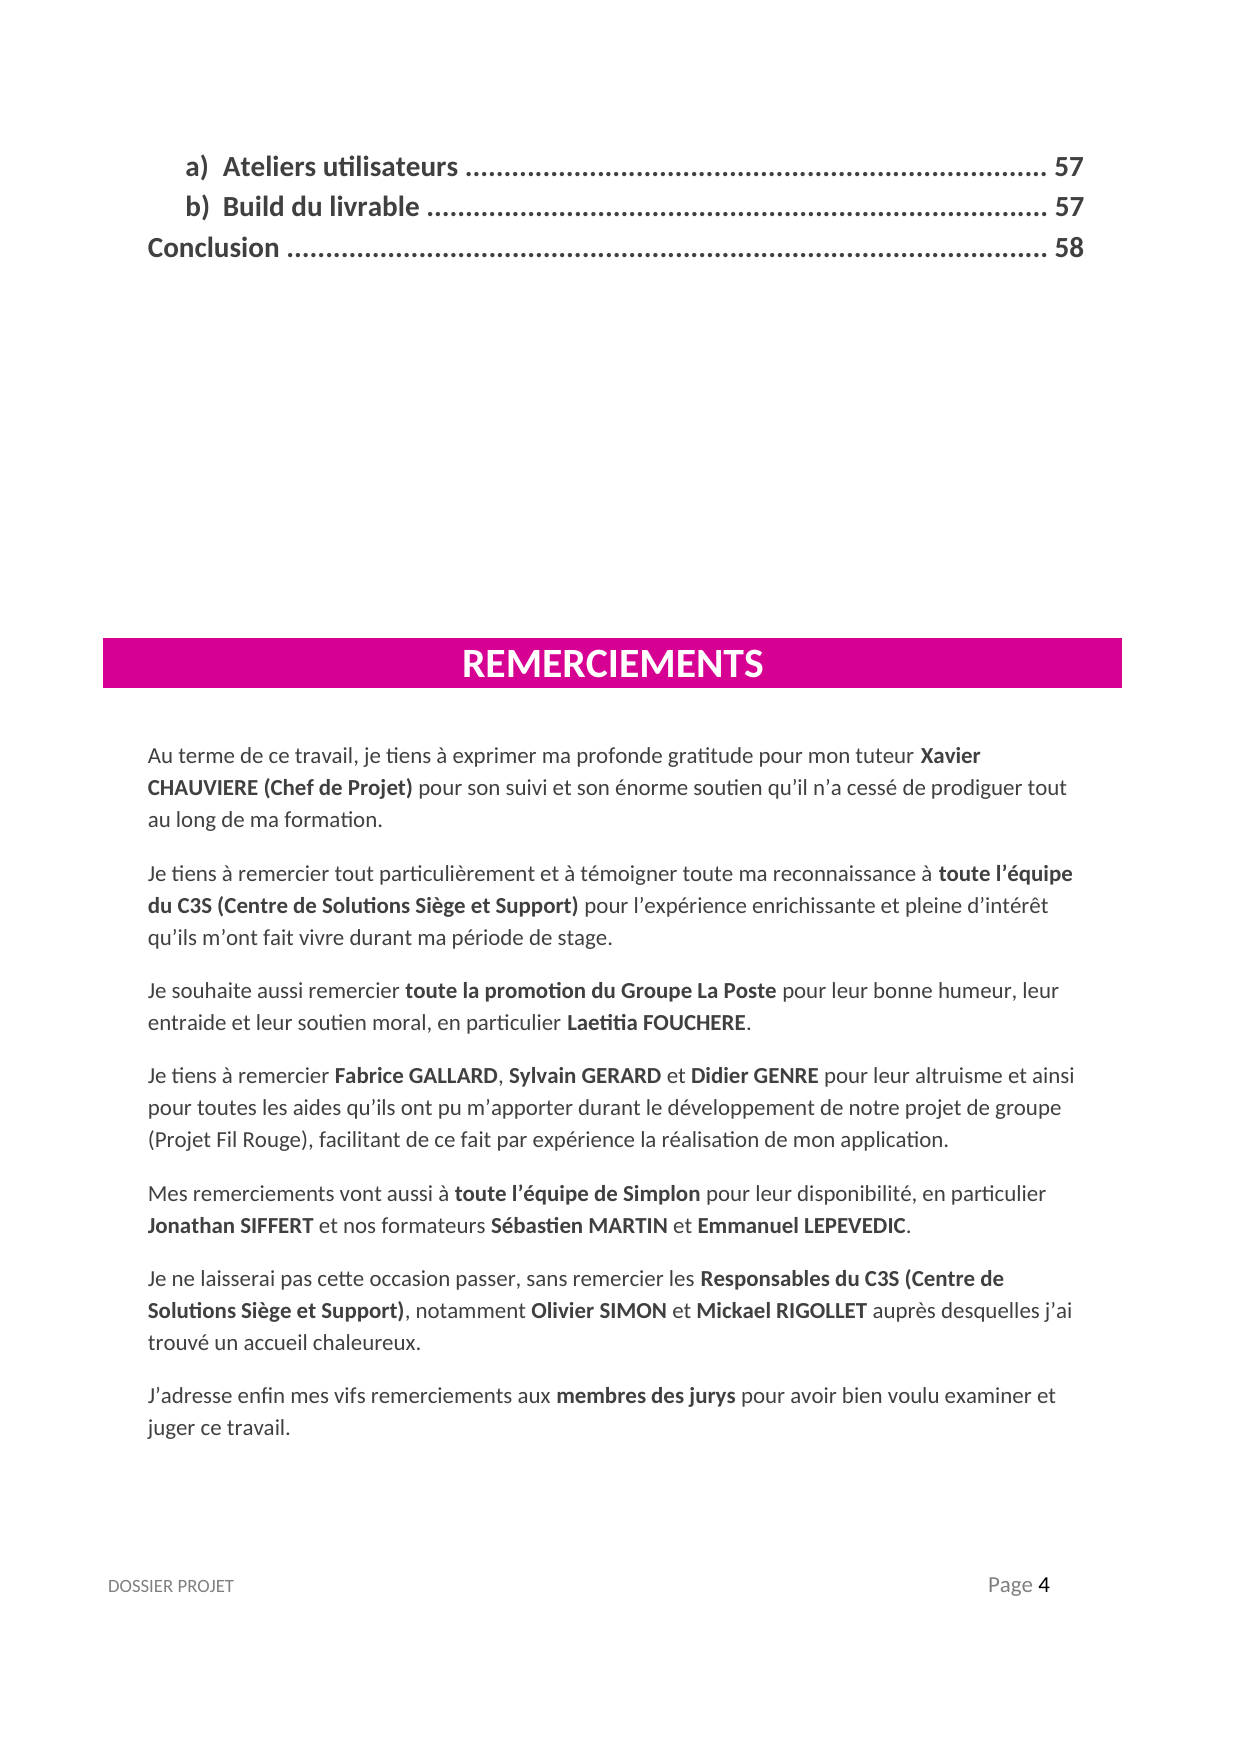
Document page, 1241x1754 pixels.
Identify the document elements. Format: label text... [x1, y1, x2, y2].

text J’adresse enfin mes vifs remerciements aux membres des jurys pour avoir bien voulu examiner et juger ce travail. [148, 1381, 1093, 1441]
text Je tiens à remercier Fabrice GALLARD, Sylvain GERARD et Didier GENRE pour leur altruisme et ainsi pour toutes les aides qu’ils ont pu m’apporter durant le développement de notre projet de groupe (Projet Fil Rouge), facilitant de ce fait par expérience la réalisation de mon application. [148, 1061, 1093, 1154]
text Mes remerciements vont aussi à toute l’équipe de Simplon pour leur disponibilité, en particulier Jonathan SIFFERT et nos formateurs Sébastien MARTIN et Emmanuel LEPEVEDIC. [148, 1179, 1093, 1239]
text Je tiens à remercier tout particulièrement et à témoigner toute ma reconnaissance à toute l’équipe du C3S (Centre de Solutions Siège et Support) pour l’expérience enrichissante et pleine d’intérêt qu’ils m’ont fait vivre durant ma période de stage. [148, 859, 1093, 951]
table_header REMERCIEMENTS [103, 638, 1122, 688]
list Ateliers utilisateurs ........................................................................... 57 [185, 148, 1093, 183]
text Je ne laisserai pas cette occasion passer, sans remercier les Responsables du C3S (Centre de Solutions Siège et Support), notamment Olivier SIMON et Mickael RIGOLLET auprès desquelles j’ai trouvé un accueil chaleureux. [148, 1264, 1093, 1356]
text Je souhaite aussi remercier toute la promotion du Groupe La Poste pour leur bonne humeur, leur entraide et leur soutien moral, en particulier Laetitia FOUCHERE. [148, 976, 1093, 1036]
text Au terme de ce travail, je tiens à exprimer ma profonde gratitude pour mon tuteur Xavier CHAUVIERE (Chef de Projet) pour son suivi et son énorme soutien qu’il n’a cessé de prodiguer tout au long de ma formation. [148, 741, 1093, 834]
list Build du livrable ................................................................................ 57 [185, 188, 1093, 224]
text Conclusion .................................................................................................. 58 [148, 229, 1093, 265]
